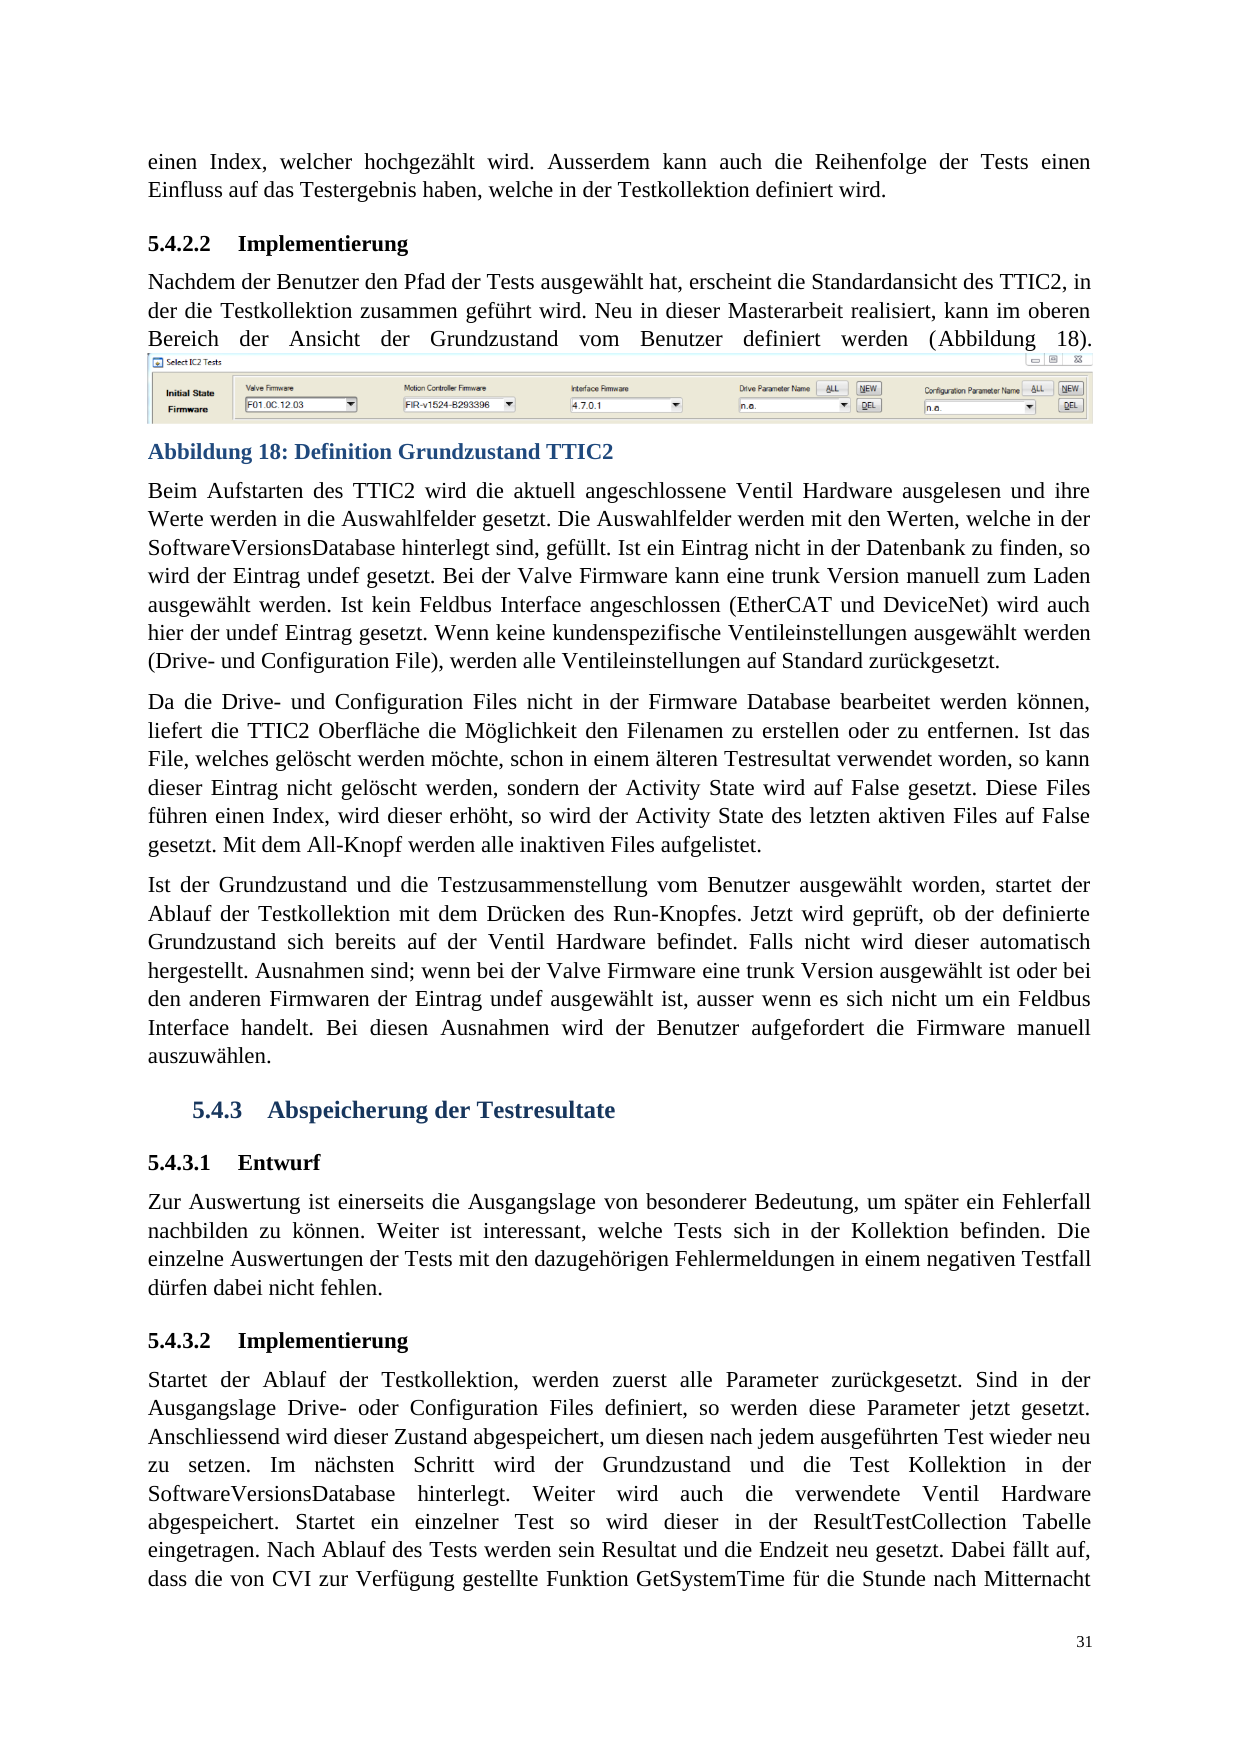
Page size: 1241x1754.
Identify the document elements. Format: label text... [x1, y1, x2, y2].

text Beim Aufstarten des TTIC2 wird die aktuell angeschlossene Ventil Hardware ausgelesen und ihre Werte werden in die Auswahlfelder gesetzt. Die Auswahlfelder werden mit den Werten, welche in der SoftwareVersionsDatabase hinterlegt sind, gefüllt. Ist ein Eintrag nicht in der Datenbank zu finden, so wird der Eintrag undef gesetzt. Bei der Valve Firmware kann eine trunk Version manuell zum Laden ausgewählt werden. Ist kein Feldbus Interface angeschlossen (EtherCAT und DeviceNet) wird auch hier der undef Eintrag gesetzt. Wenn keine kundenspezifische Ventileinstellungen ausgewählt werden (Drive- und Configuration File), werden alle Ventileinstellungen auf Standard zurückgesetzt. [148, 477, 1092, 674]
text Ist der Grundzustand und die Testzusammenstellung vom Benutzer ausgewählt worden, startet der Ablauf der Testkollektion mit dem Drücken des Run-Knopfes. Jetzt wird geprüft, ob der definierte Grundzustand sich bereits auf der Ventil Hardware befindet. Falls nicht wird dieser automatisch hergestellt. Ausnahmen sind; wenn bei der Valve Firmware eine trunk Version ausgewählt ist oder bei den anderen Firmwaren der Eintrag undef ausgewählt ist, ausser wenn es sich nicht um ein Feldbus Interface handelt. Bei diesen Ausnahmen wird der Benutzer aufgefordert die Firmware manuell auszuwählen. [148, 872, 1092, 1068]
text Zur Auswertung ist einerseits die Ausgangslage von besonderer Bedeutung, um später ein Fehlerfall nachbilden zu können. Weiter ist interessant, welche Tests sich in der Kollektion befinden. Die einzelne Auswertungen der Tests mit den dazugehörigen Fehlermeldungen in einem negativen Testfall dürfen dabei nicht fehlen. [148, 1188, 1092, 1300]
text Nachdem der Benutzer den Pfad der Tests ausgewählt hat, erscheint die Standardansicht des TTIC2, in der die Testkollektion zusammen geführt wird. Neu in dieser Masterarbeit realisiert, kann im oberen Bereich der Ansicht der Grundzustand vom Benutzer definiert werden (Abbildung 18). [148, 268, 1092, 353]
subtitle Implementierung [148, 229, 1092, 256]
subtitle Implementierung [148, 1327, 1092, 1353]
text Da die Drive- und Configuration Files nicht in der Firmware Database bearbeitet werden können, liefert die TTIC2 Oberfläche die Möglichkeit den Filenamen zu erstellen oder zu entfernen. Ist das File, welches gelöscht werden möchte, schon in einem älteren Testresultat verwendet worden, so kann dieser Eintrag nicht gelöscht werden, sondern der Activity State wird auf False gesetzt. Diese Files führen einen Index, wird dieser erhöht, so wird der Activity State des letzten aktiven Files auf False gesetzt. Mit dem All-Knopf werden alle inaktiven Files aufgelistet. [148, 688, 1092, 857]
picture [147, 353, 1093, 424]
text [148, 148, 1092, 202]
subtitle Entwurf [148, 1149, 1092, 1176]
text Abbildung 18: Definition Grundzustand TTIC2 [148, 438, 1092, 464]
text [148, 1366, 1092, 1591]
subtitle Abspeicherung der Testresultate [192, 1096, 1092, 1124]
